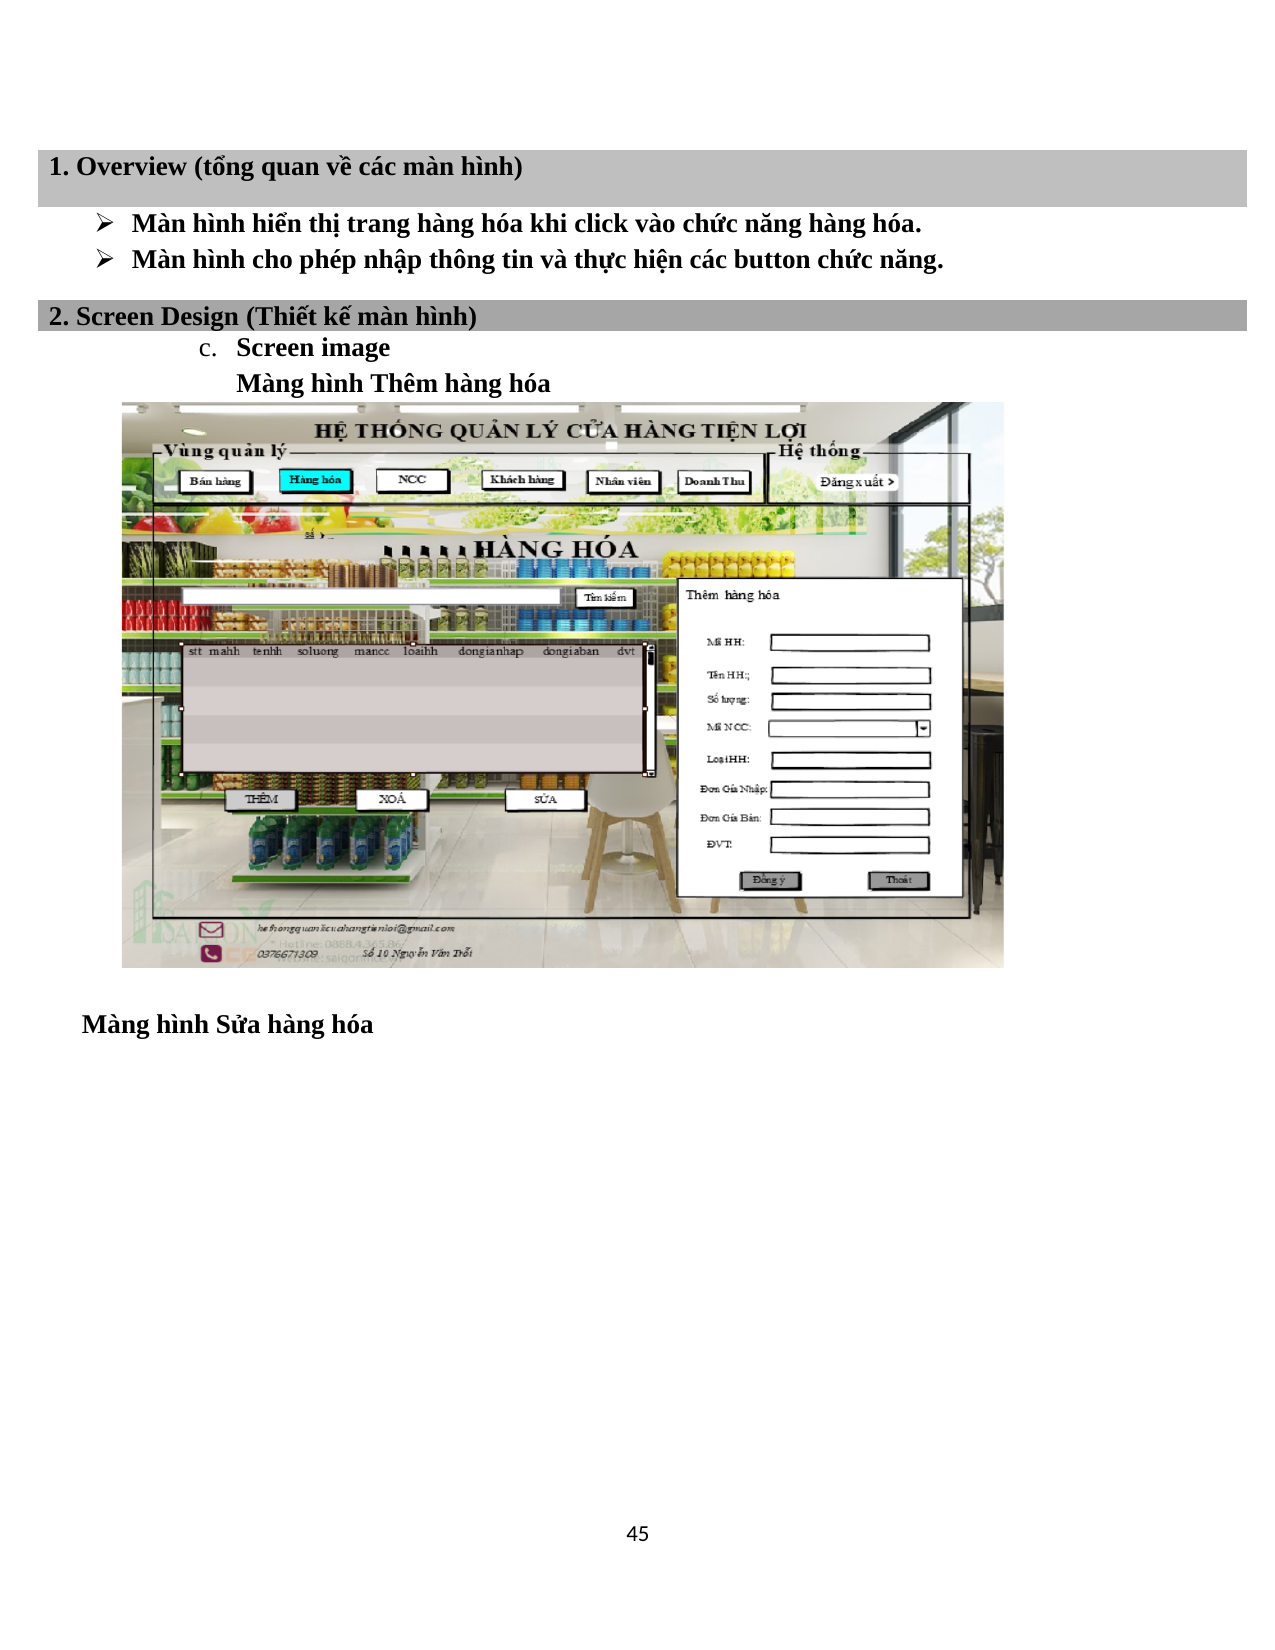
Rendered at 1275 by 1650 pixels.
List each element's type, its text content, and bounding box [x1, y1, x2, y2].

table_cell 2. Screen Design (Thiết kế màn hình) [38, 300, 1247, 331]
picture [121, 402, 1005, 968]
table_cell 1. Overview (tổng quan về các màn hình) [38, 150, 1247, 207]
table_cell Màn hình hiển thị trang hàng hóa khi click vào chức năng hàng hóa. Màn hình cho phép nhập thông tin và thực hiện các button chức năng. [38, 207, 1247, 300]
table_cell Screen image Màng hình Thêm hàng hóa Màng hình Sửa hàng hóa Màng hình Xóa hàng hóa 2.2 Screen item [38, 331, 1247, 1065]
